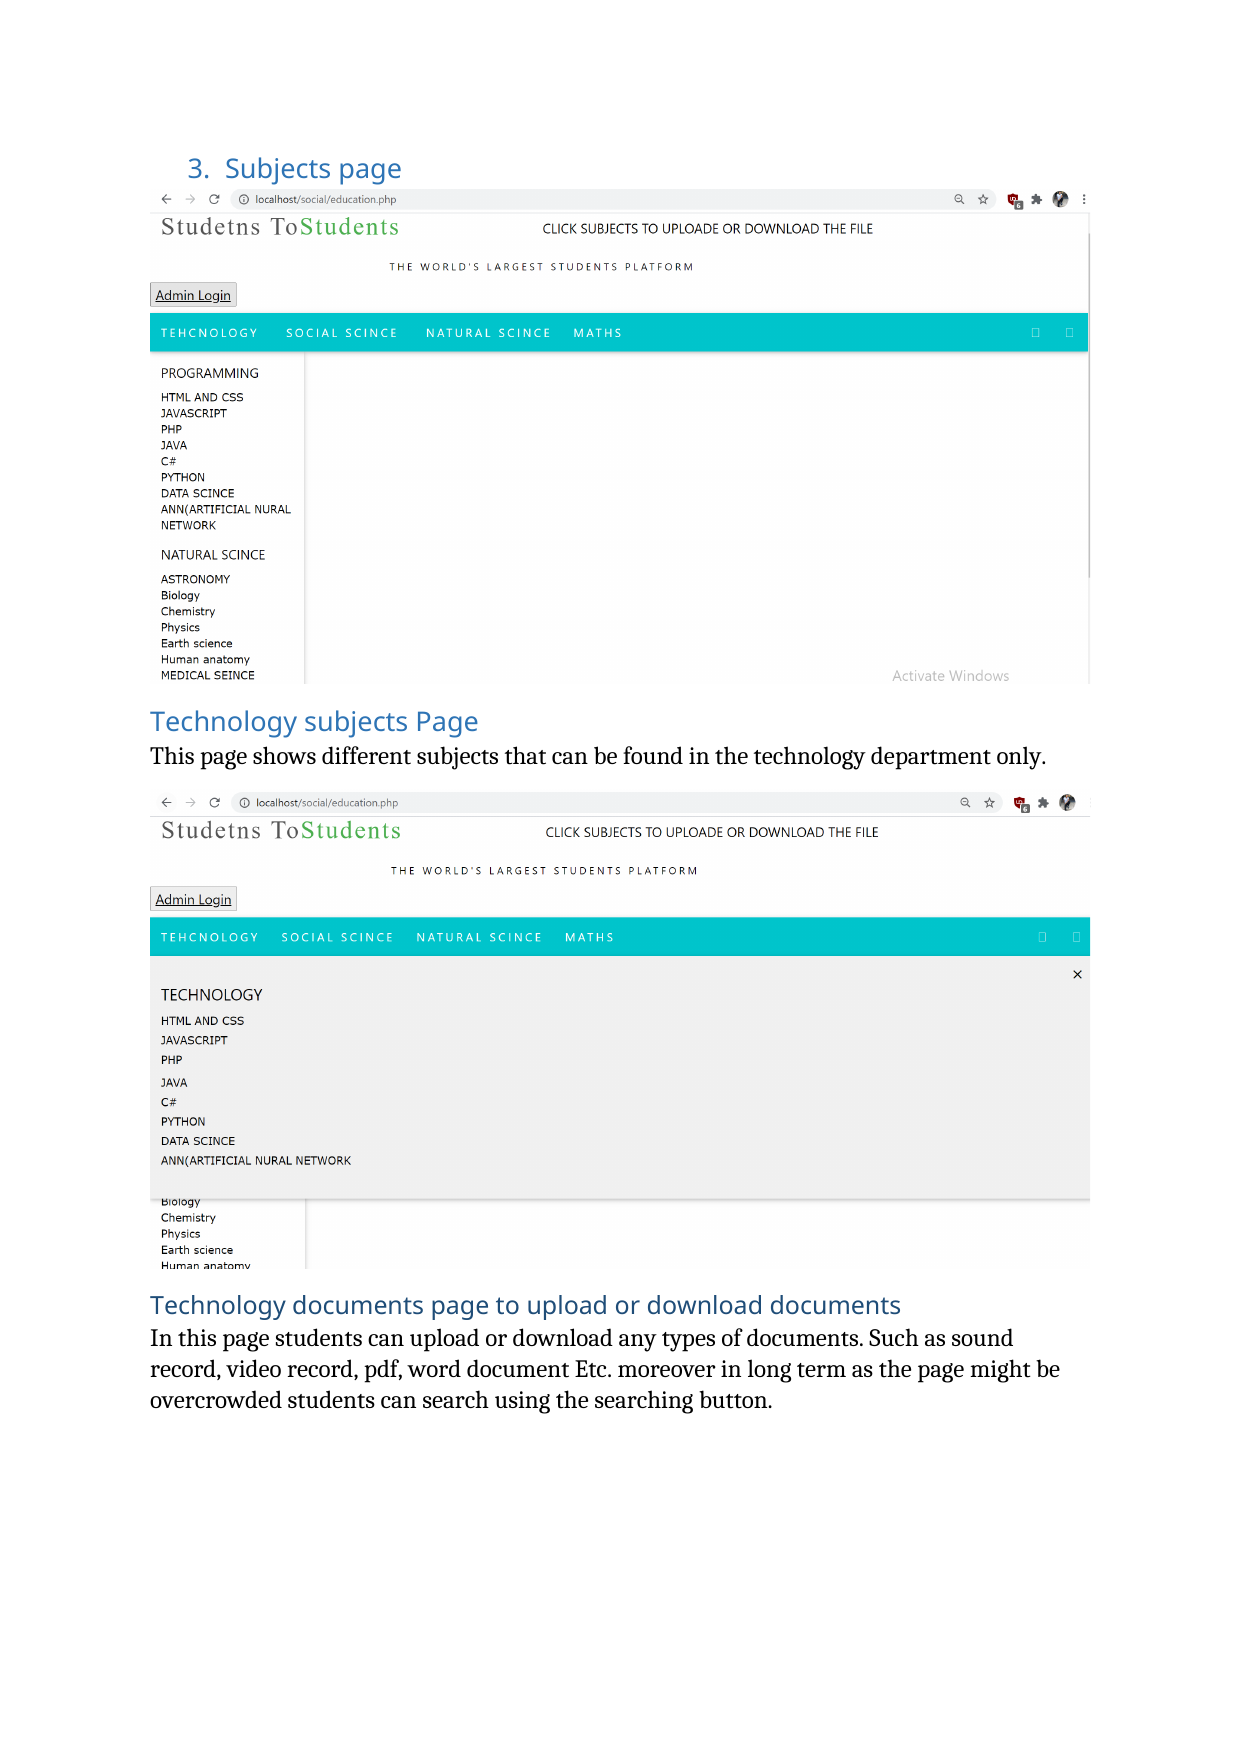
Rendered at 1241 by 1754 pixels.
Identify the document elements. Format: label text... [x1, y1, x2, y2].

subtitle Technology subjects Page [150, 702, 1090, 739]
subtitle Subjects page [187, 150, 1090, 187]
text In this page students can upload or download any types of documents. Such as sound record, video record, pdf, word document Etc. moreover in long term as the page might be overcrowded students can search using the searching button. [150, 1324, 1090, 1415]
subtitle Technology documents page to upload or download documents [150, 1287, 1090, 1321]
picture [150, 789, 1091, 1269]
picture [150, 189, 1091, 684]
text This page shows different subjects that can be found in the technology department only. [150, 742, 1090, 771]
